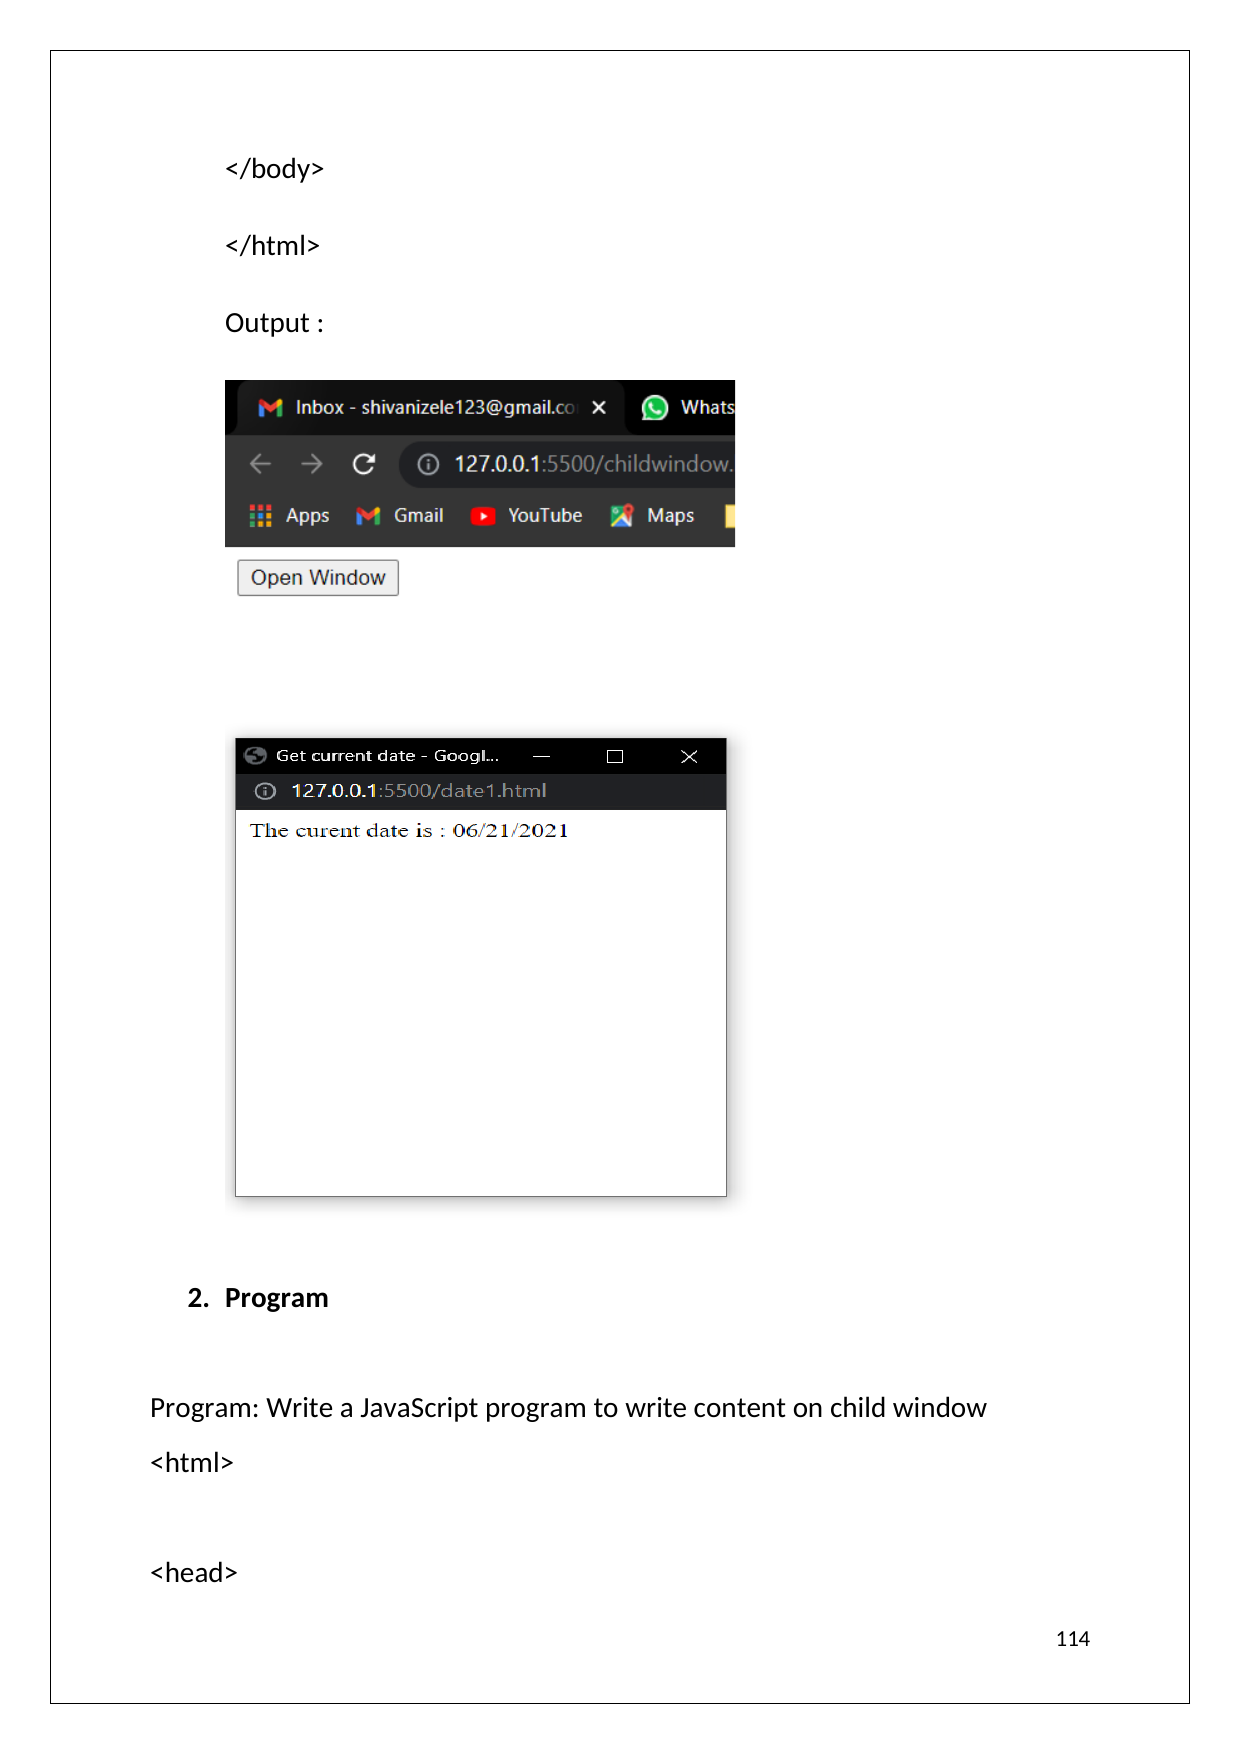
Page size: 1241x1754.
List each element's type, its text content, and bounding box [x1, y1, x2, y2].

text <head> [150, 1554, 1090, 1590]
list Output : [225, 304, 1090, 339]
list Program [187, 1279, 1090, 1314]
picture [225, 380, 736, 654]
picture [225, 693, 784, 1239]
text Program: Write a JavaScript program to write content on child window [150, 1389, 1090, 1424]
text <html> [150, 1444, 1090, 1480]
list </html> [225, 227, 1090, 262]
list </body> [225, 150, 1090, 186]
